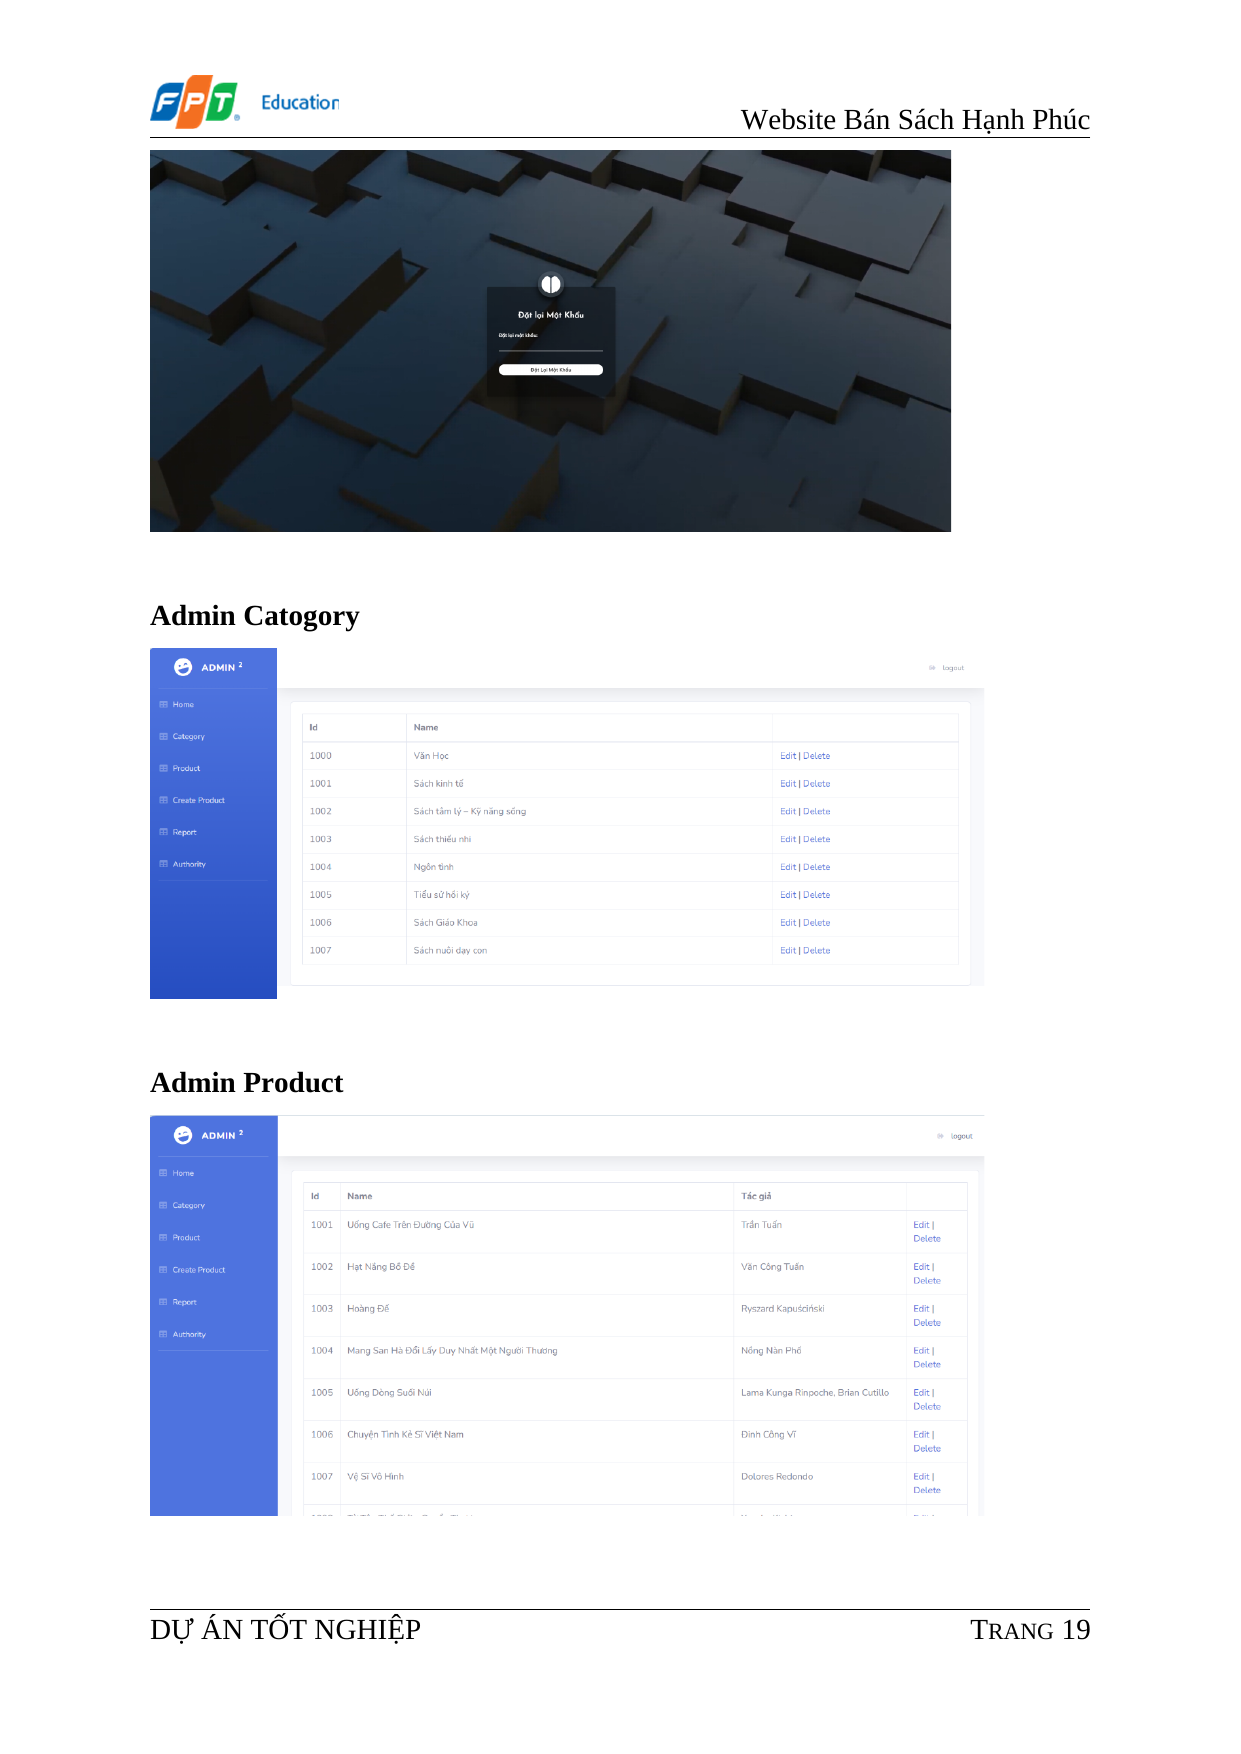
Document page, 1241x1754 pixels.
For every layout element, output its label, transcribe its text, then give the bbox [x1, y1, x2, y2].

text Admin Product [150, 1065, 1090, 1099]
picture [150, 648, 986, 999]
text Admin Catogory [150, 598, 1090, 632]
picture [150, 75, 339, 129]
picture [150, 150, 952, 532]
picture [150, 1115, 985, 1516]
